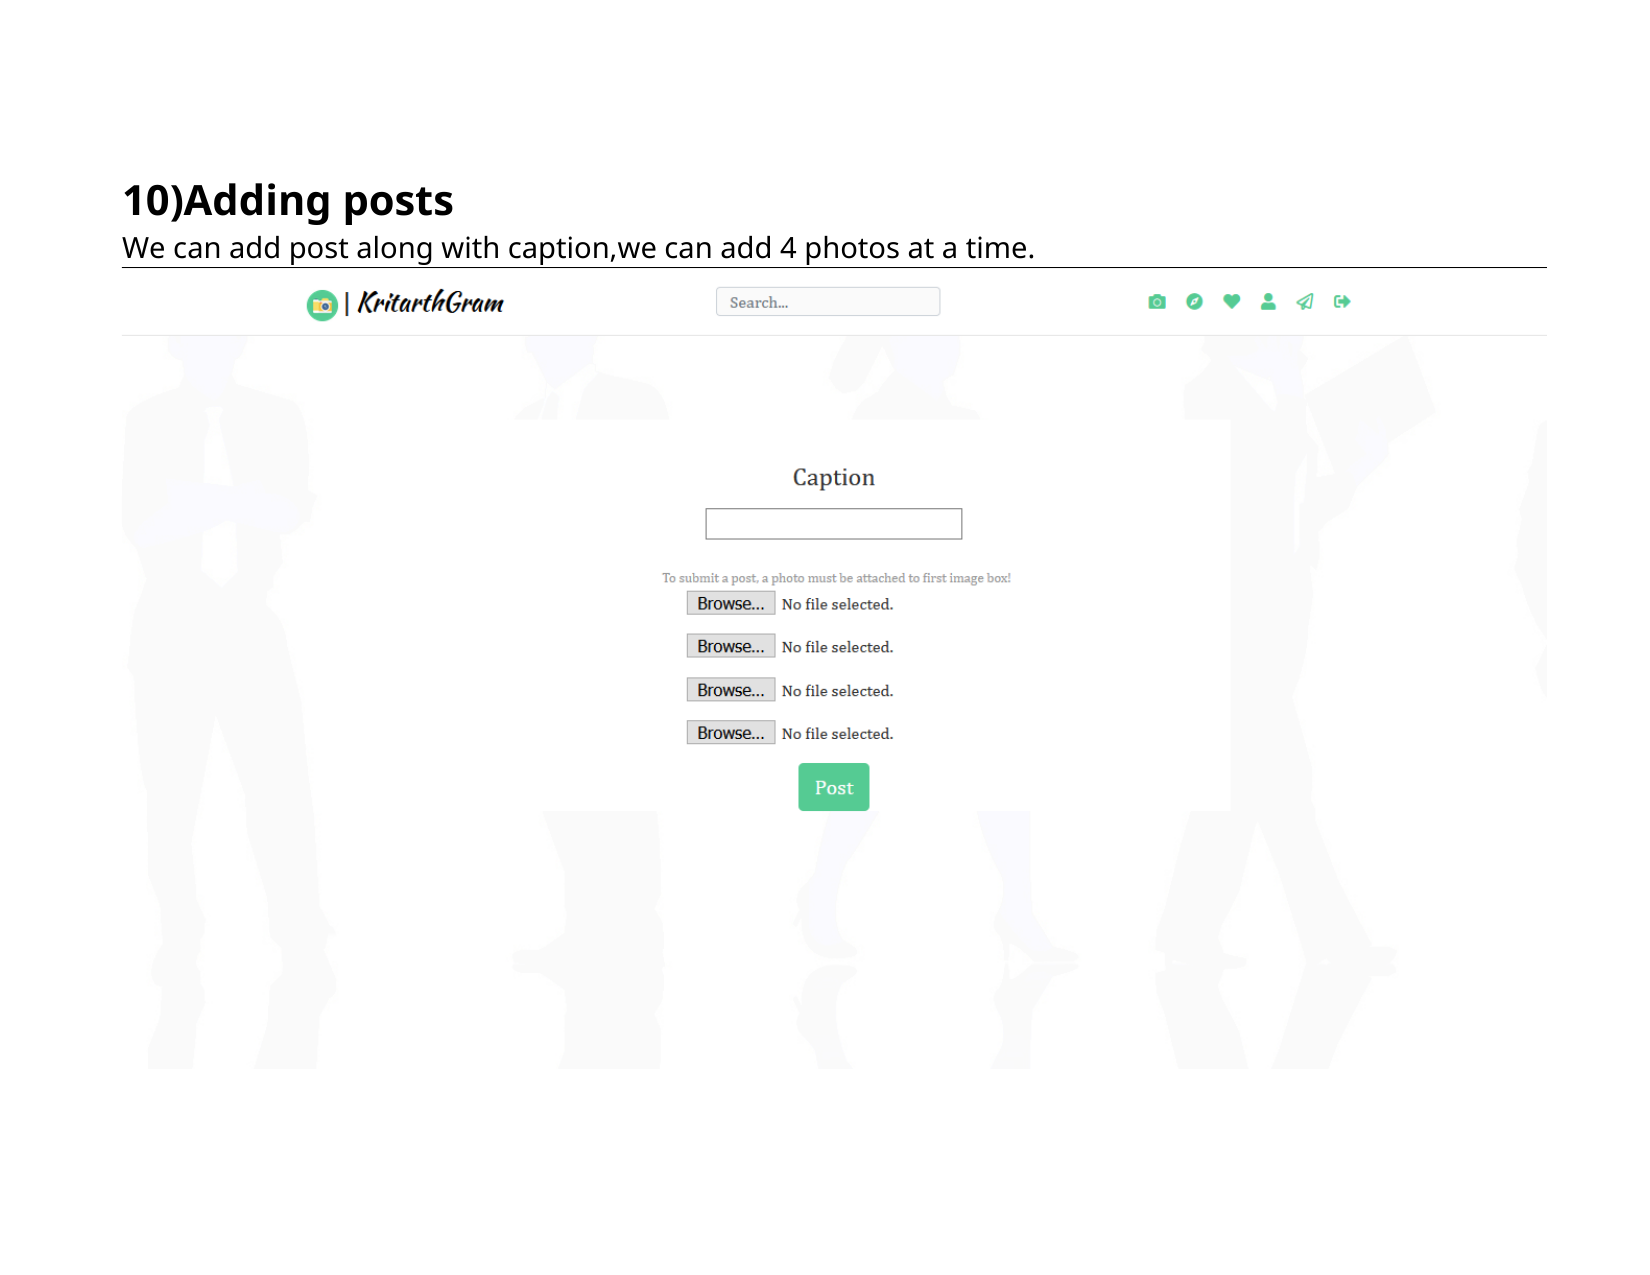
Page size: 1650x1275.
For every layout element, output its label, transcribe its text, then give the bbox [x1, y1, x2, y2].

text 10)Adding posts [122, 171, 1584, 228]
text We can add post along with caption,we can add 4 photos at a time. [122, 228, 1584, 267]
picture [121, 267, 1547, 1069]
